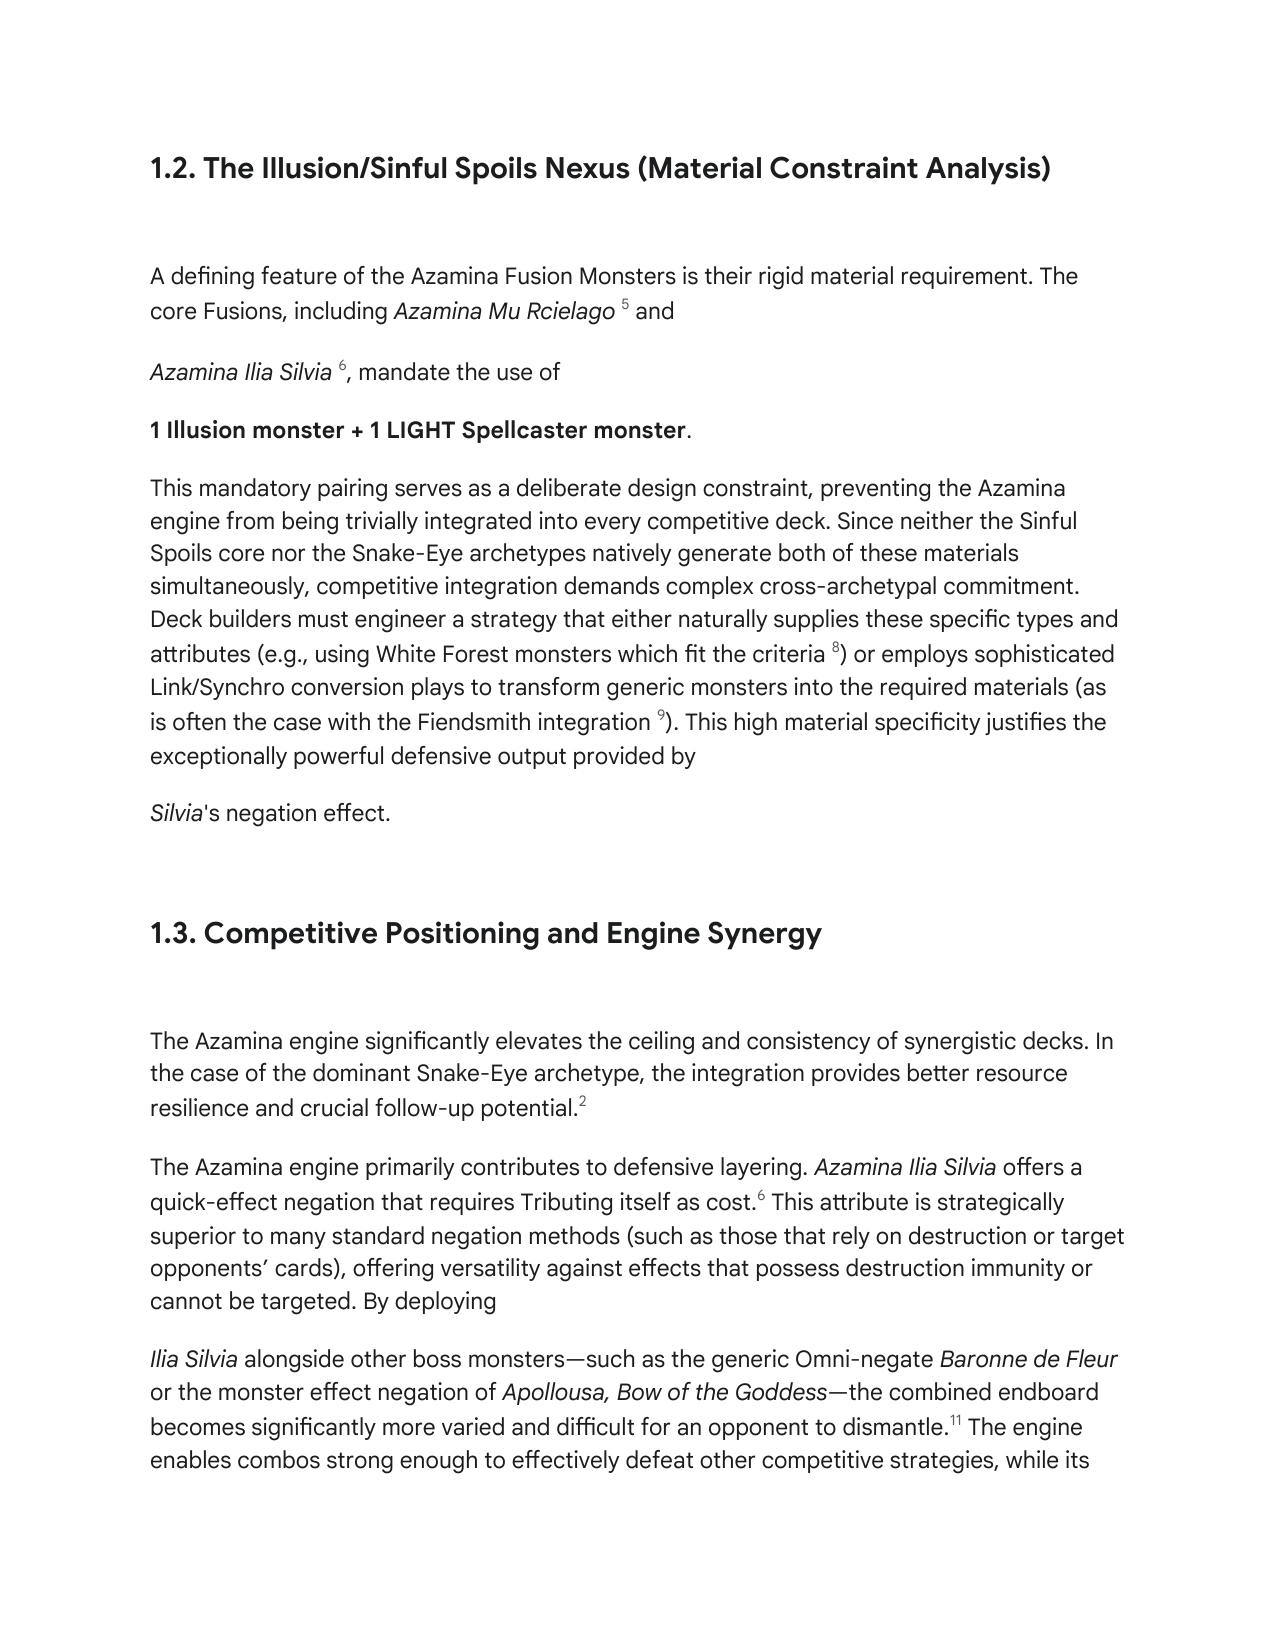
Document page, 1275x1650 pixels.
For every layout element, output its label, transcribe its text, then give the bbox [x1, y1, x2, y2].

text Silvia's negation effect. [150, 799, 1125, 828]
text This mandatory pairing serves as a deliberate design constraint, preventing the Azamina engine from being trivially integrated into every competitive deck. Since neither the Sinful Spoils core nor the Snake-Eye archetypes natively generate both of these materials simultaneously, competitive integration demands complex cross-archetypal commitment. Deck builders must engineer a strategy that either naturally supplies these specific types and attributes (e.g., using White Forest monsters which fit the criteria 8) or employs sophisticated Link/Synchro conversion plays to transform generic monsters into the required materials (as is often the case with the Fiendsmith integration 9). This high material specificity justifies the exceptionally powerful defensive output provided by [150, 474, 1125, 771]
text The Azamina engine primarily contributes to defensive layering. Azamina Ilia Silvia offers a quick-effect negation that requires Tributing itself as cost.6 This attribute is strategically superior to many standard negation methods (such as those that rely on destruction or target opponents’ cards), offering versatility against effects that possess destruction immunity or cannot be targeted. By deploying [150, 1153, 1125, 1316]
text The Azamina engine significantly elevates the ceiling and consistency of synergistic decks. In the case of the dominant Snake-Eye archetype, the integration provides better resource resilience and crucial follow-up potential.2 [150, 1027, 1125, 1124]
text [150, 1345, 1125, 1475]
text Azamina Ilia Silvia 6, mandate the use of [150, 356, 1125, 387]
subtitle 1.2. The Illusion/Sinful Spoils Nexus (Material Constraint Analysis) [150, 150, 1125, 187]
text A defining feature of the Azamina Fusion Monsters is their rigid material requirement. The core Fusions, including Azamina Mu Rcielago 5 and [150, 262, 1125, 326]
subtitle 1.3. Competitive Positioning and Engine Synergy [150, 915, 1125, 952]
text 1 Illusion monster + 1 LIGHT Spellcaster monster. [150, 416, 1125, 445]
